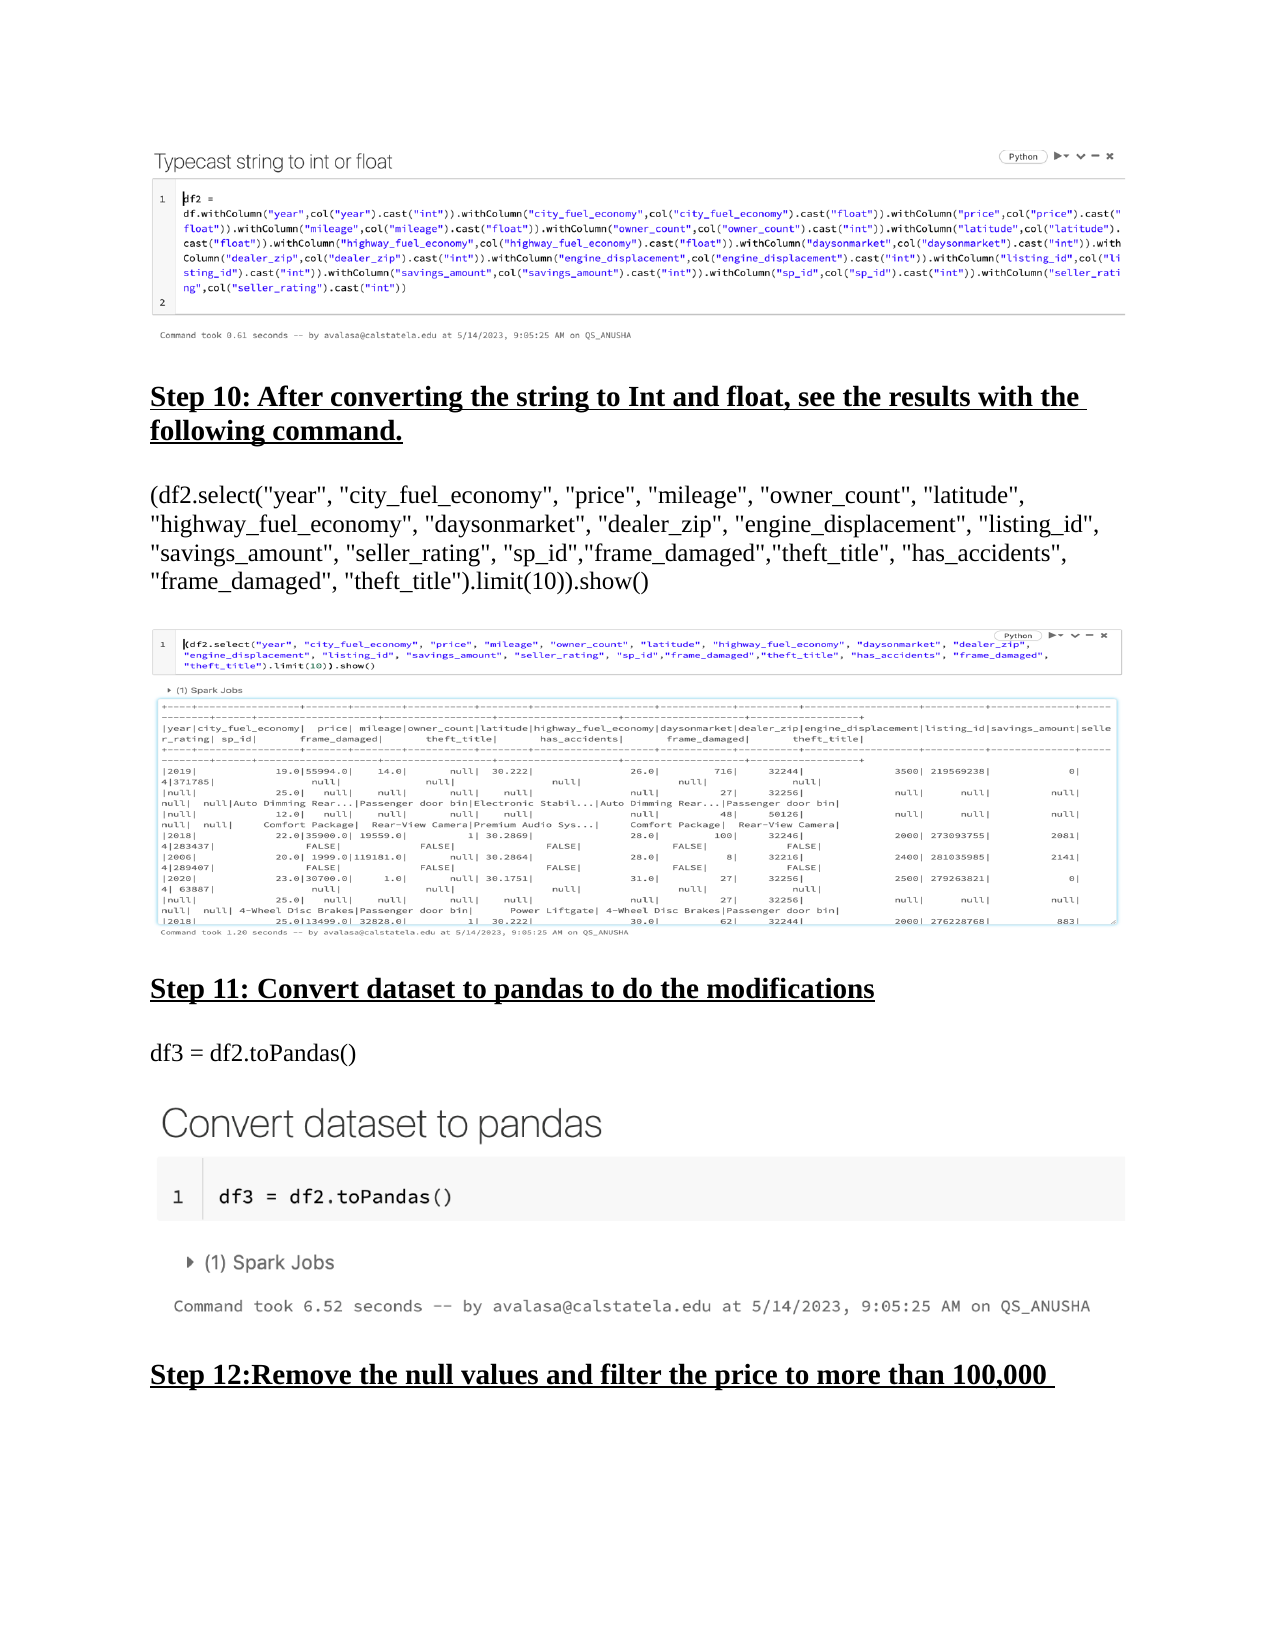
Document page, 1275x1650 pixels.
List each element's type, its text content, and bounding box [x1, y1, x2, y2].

text (df2.select("year", "city_fuel_economy", "price", "mileage", "owner_count", "latitude", "highway_fuel_economy", "daysonmarket", "dealer_zip", "engine_displacement", "listing_id", "savings_amount", "seller_rating", "sp_id","frame_damaged","theft_title", "has_accidents", "frame_damaged", "theft_title").limit(10)).show() [150, 480, 1125, 595]
text Step 11: Convert dataset to pandas to do the modifications [150, 971, 1125, 1004]
text Step 12:Remove the null values and filter the price to more than 100,000 [150, 1357, 1125, 1391]
picture [150, 1095, 1125, 1324]
picture [150, 628, 1125, 938]
picture [150, 150, 1125, 346]
text df3 = df2.toPandas() [150, 1038, 1125, 1067]
text Step 10: After converting the string to Int and float, see the results with the following command. [150, 379, 1125, 447]
